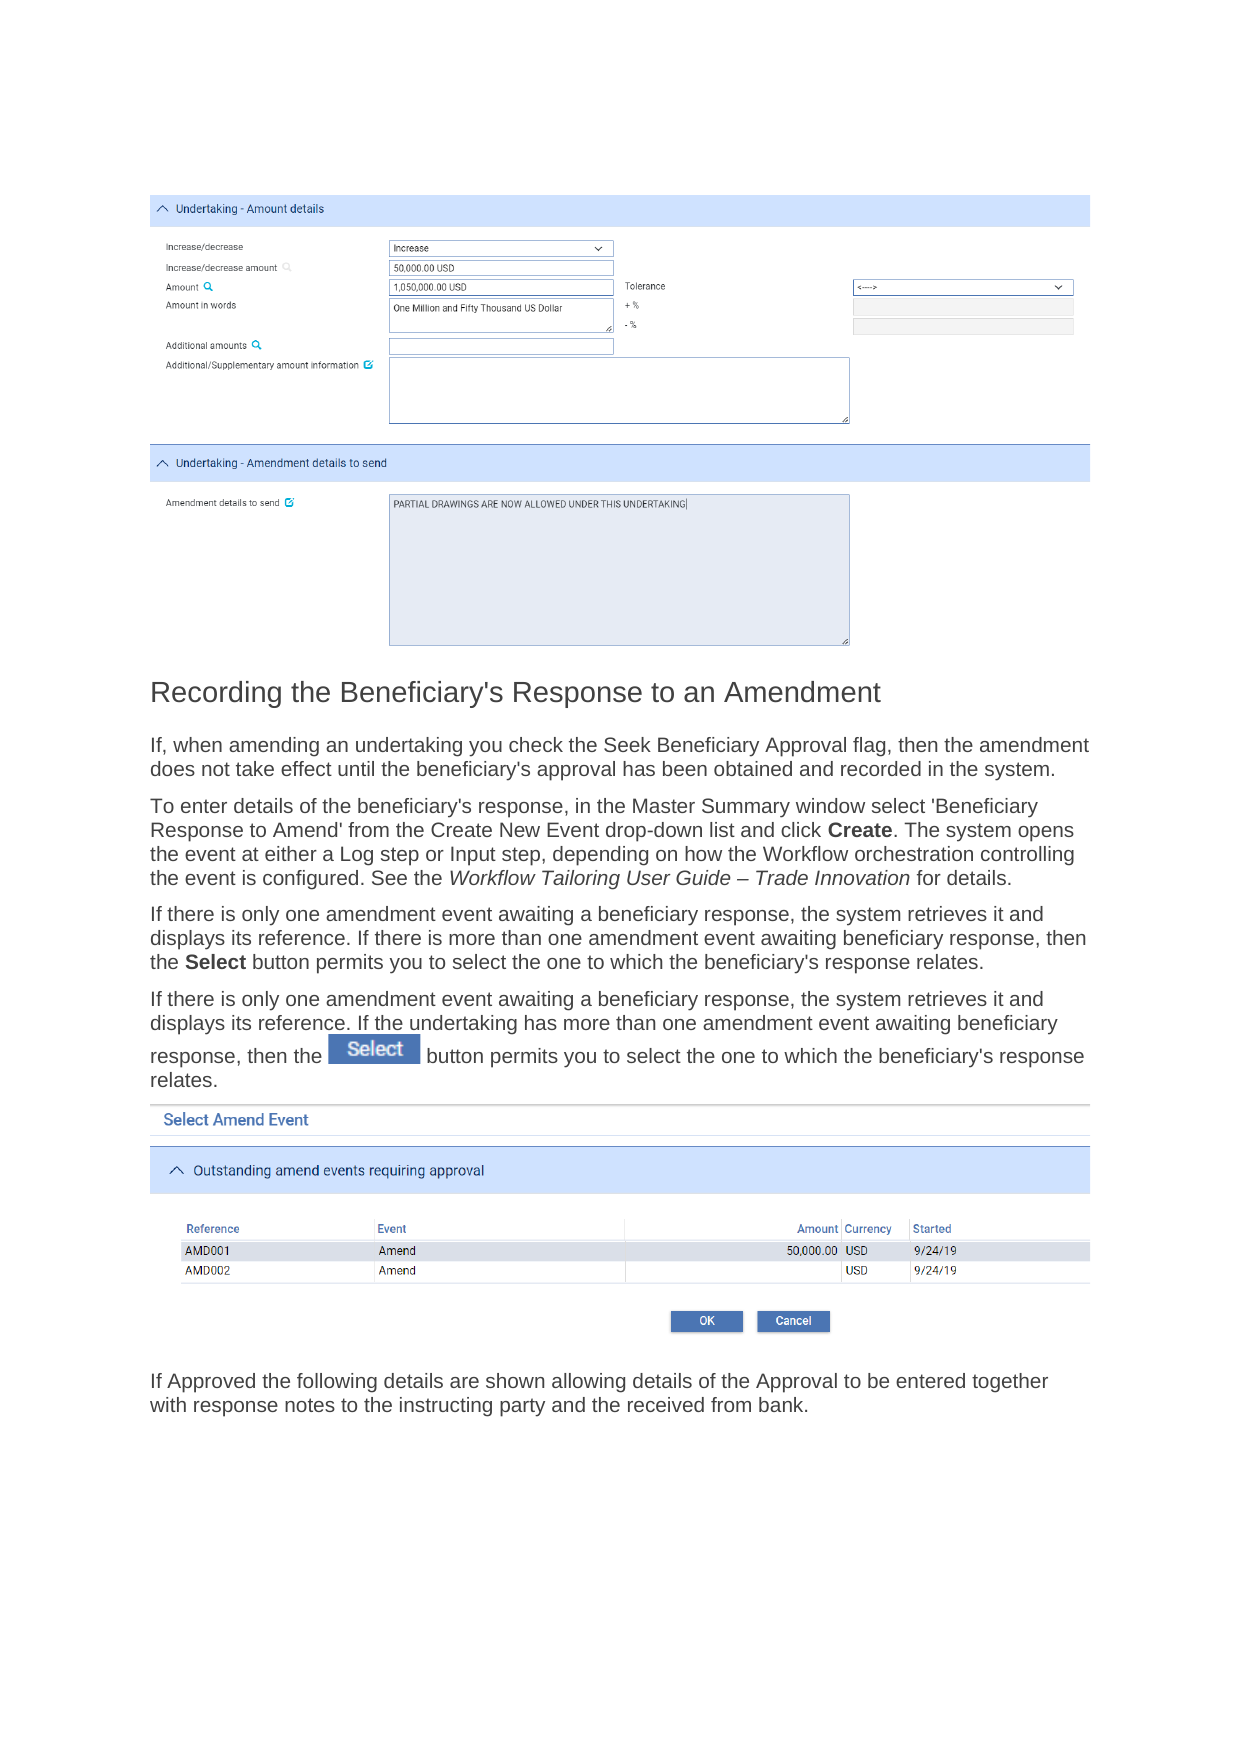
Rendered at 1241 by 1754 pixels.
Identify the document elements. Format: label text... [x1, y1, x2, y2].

text If Approved the following details are shown allowing details of the Approval to be entered together with response notes to the instructing party and the received from bank. [150, 1369, 1090, 1417]
text If, when amending an undertaking you check the Seek Beneficiary Approval flag, then the amendment does not take effect until the beneficiary's approval has been obtained and recorded in the system. [150, 733, 1090, 781]
text To enter details of the beneficiary's response, in the Master Summary window select 'Beneficiary Response to Amend' from the Create New Event drop-down list and click Create. The system opens the event at either a Log step or Input step, depending on how the Workflow orchestration controlling the event is configured. See the Workflow Tailoring User Guide – Trade Innovation for details. [150, 794, 1090, 889]
picture [150, 1104, 1091, 1357]
picture [150, 195, 1091, 650]
text If there is only one amendment event awaiting a beneficiary response, the system retrieves it and displays its reference. If the undertaking has more than one amendment event awaiting beneficiary response, then the button permits you to select the one to which the beneficiary's response relates. [150, 986, 1090, 1092]
subtitle Recording the Beneficiary's Response to an Amendment [150, 675, 1090, 708]
text If there is only one amendment event awaiting a beneficiary response, the system retrieves it and displays its reference. If there is more than one amendment event awaiting beneficiary response, then the Select button permits you to select the one to which the beneficiary's response relates. [150, 902, 1090, 974]
picture [328, 1034, 421, 1064]
